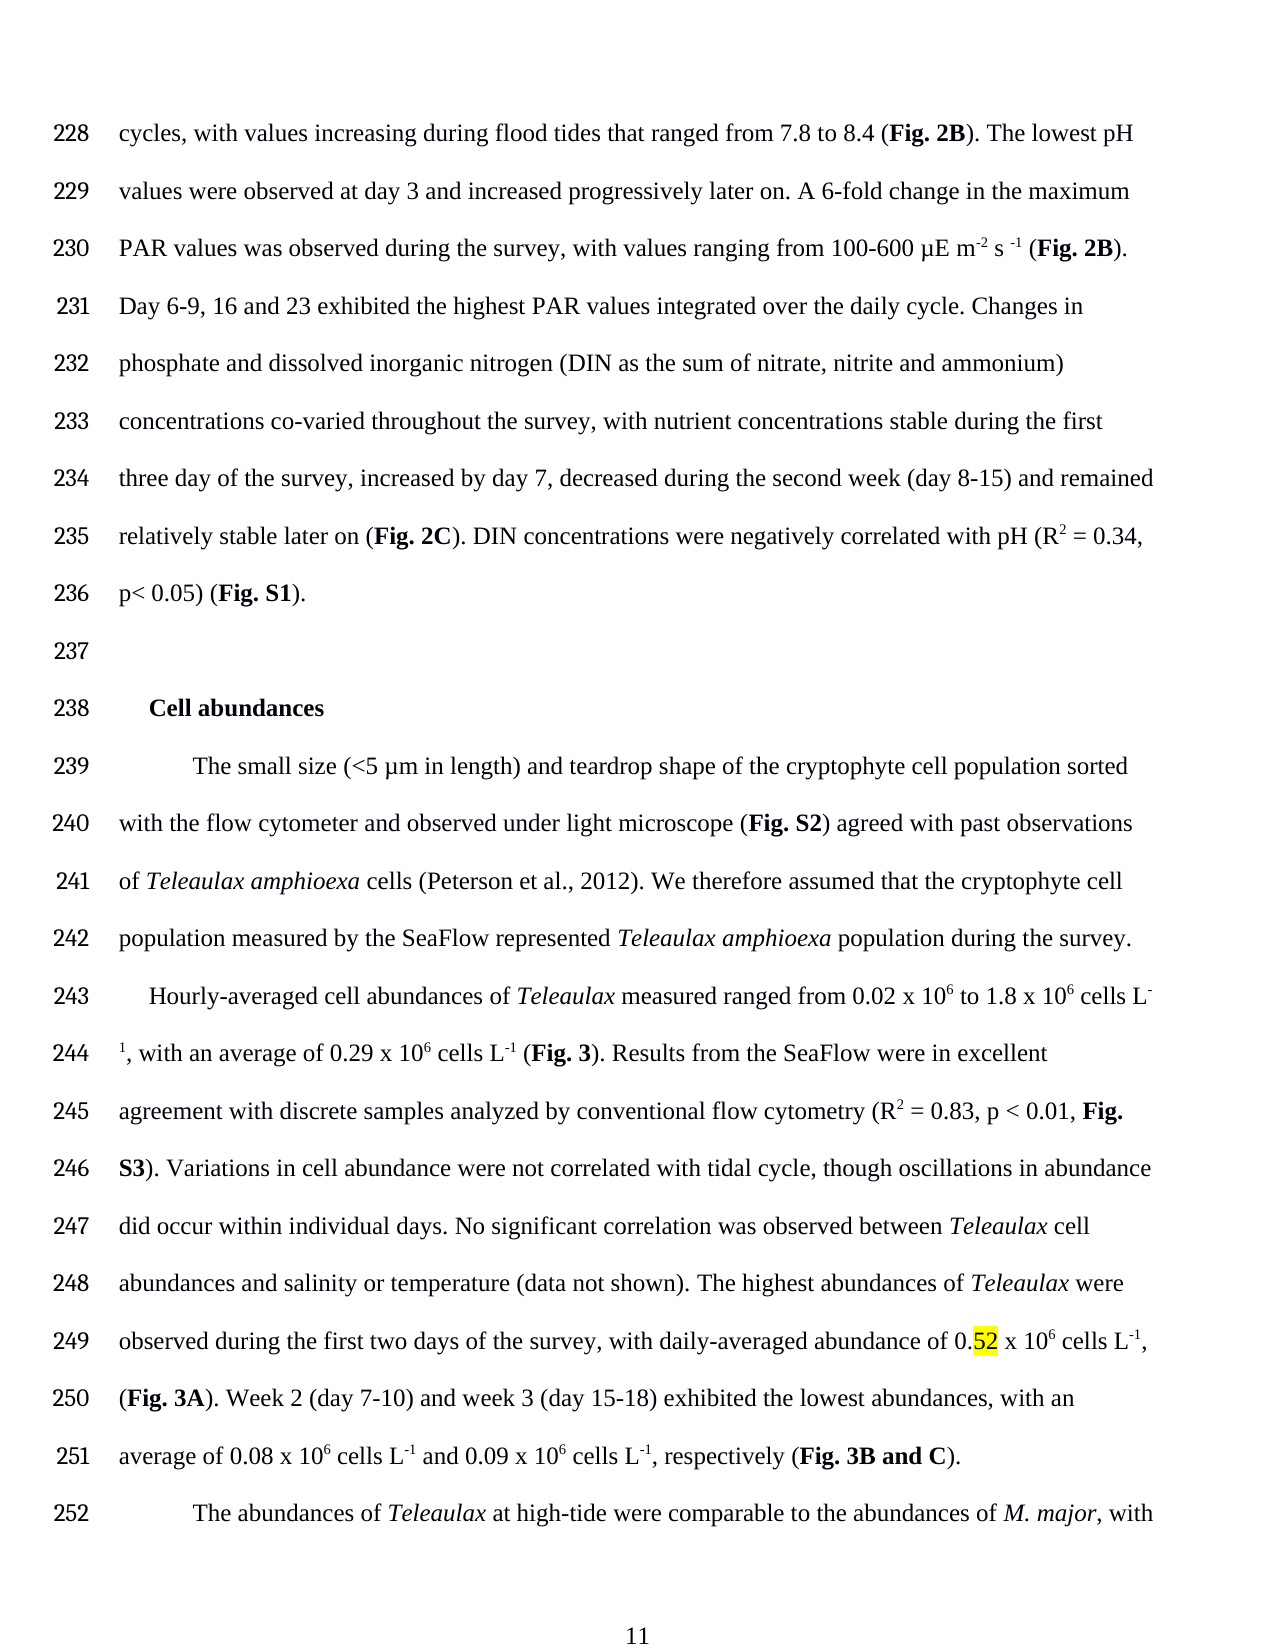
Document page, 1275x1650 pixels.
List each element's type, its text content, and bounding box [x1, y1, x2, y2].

text The small size (<5 µm in length) and teardrop shape of the cryptophyte cell population sorted with the flow cytometer and observed under light microscope (Fig. S2) agreed with past observations of Teleaulax amphioexa cells (Peterson et al., 2012). We therefore assumed that the cryptophyte cell population measured by the SeaFlow represented Teleaulax amphioexa population during the survey. [118, 751, 1156, 952]
text Cell abundances [118, 693, 1156, 722]
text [118, 118, 1156, 607]
text Hourly-averaged cell abundances of Teleaulax measured ranged from 0.02 x 106 to 1.8 x 106 cells L-1, with an average of 0.29 x 106 cells L-1 (Fig. 3). Results from the SeaFlow were in excellent agreement with discrete samples analyzed by conventional flow cytometry (R2 = 0.83, p < 0.01, Fig. S3). Variations in cell abundance were not correlated with tidal cycle, though oscillations in abundance did occur within individual days. No significant correlation was observed between Teleaulax cell abundances and salinity or temperature (data not shown). The highest abundances of Teleaulax were observed during the first two days of the survey, with daily-averaged abundance of 0.52 x 106 cells L-1, (Fig. 3A). Week 2 (day 7-10) and week 3 (day 15-18) exhibited the lowest abundances, with an average of 0.08 x 106 cells L-1 and 0.09 x 106 cells L-1, respectively (Fig. 3B and C). [118, 981, 1156, 1470]
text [118, 1498, 1156, 1527]
